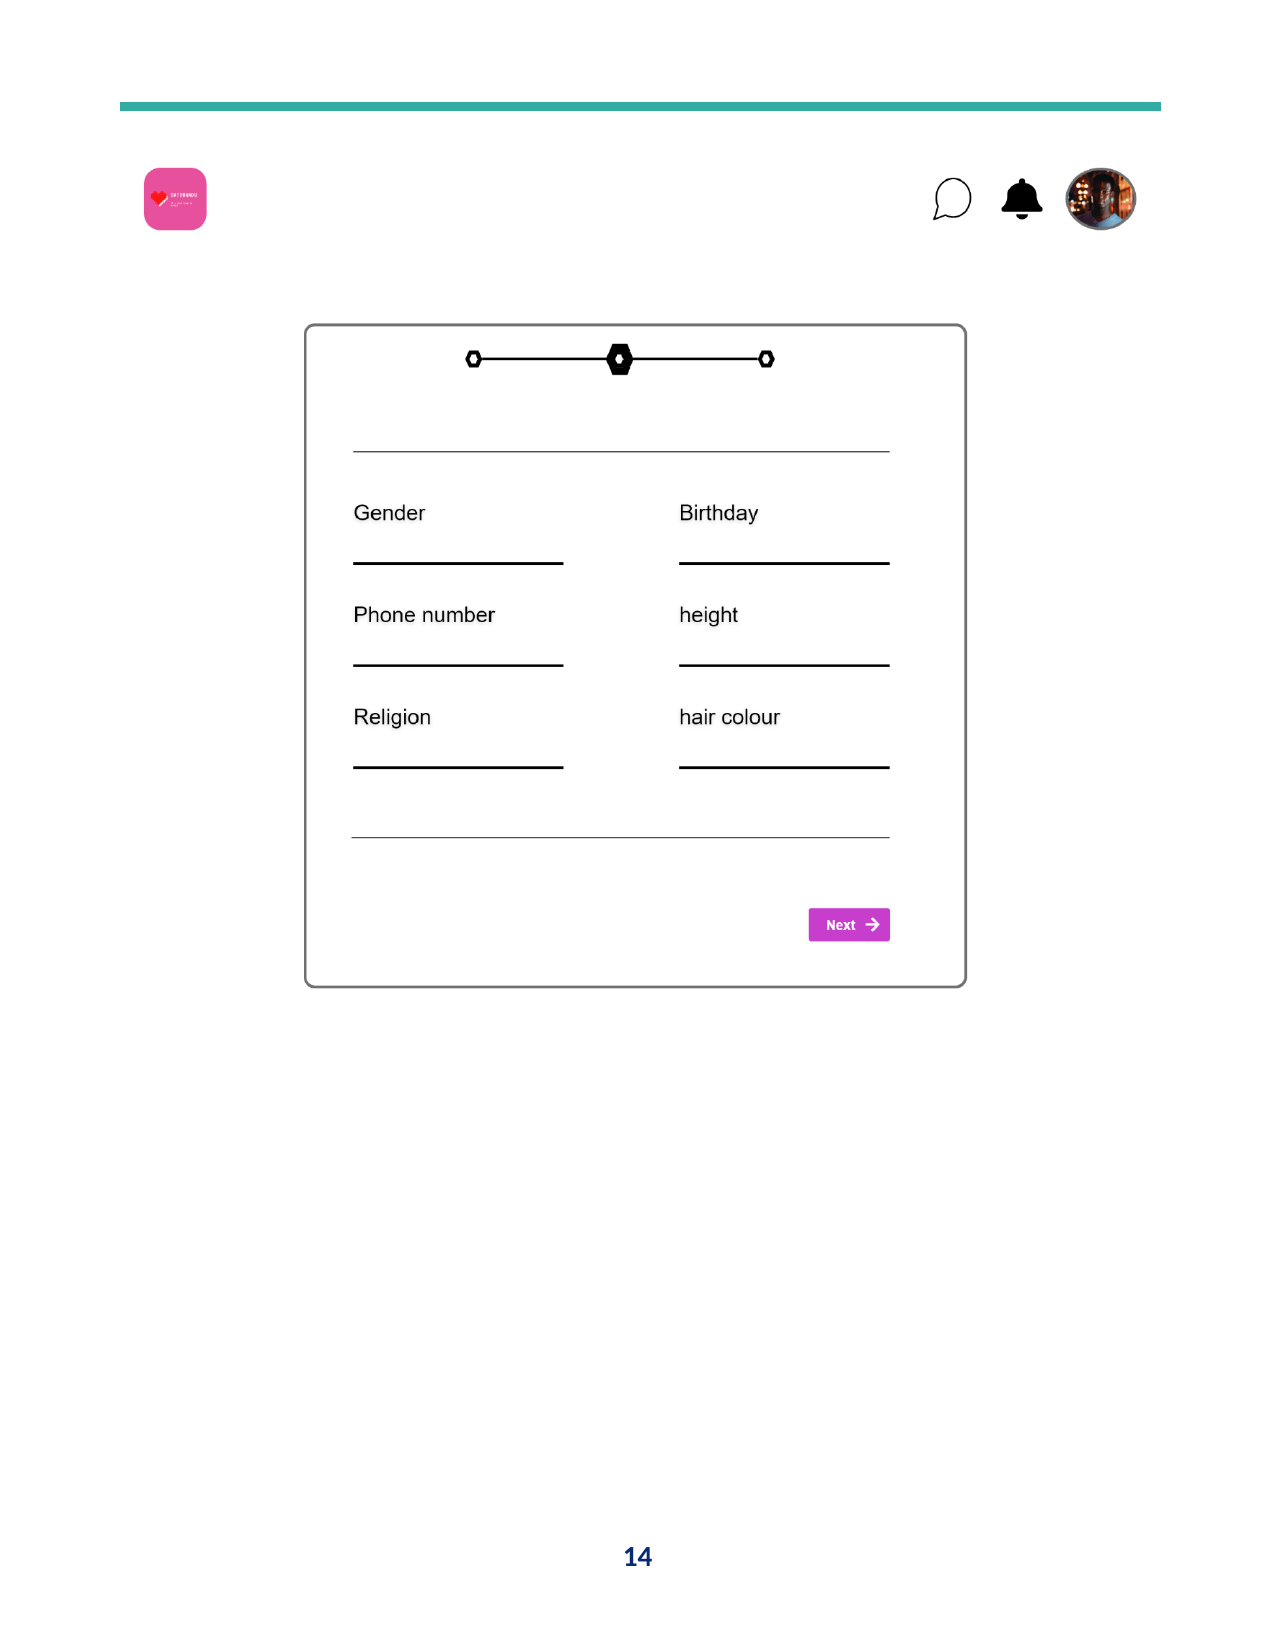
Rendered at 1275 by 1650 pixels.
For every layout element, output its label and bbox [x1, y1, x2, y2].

picture [120, 151, 1155, 1160]
